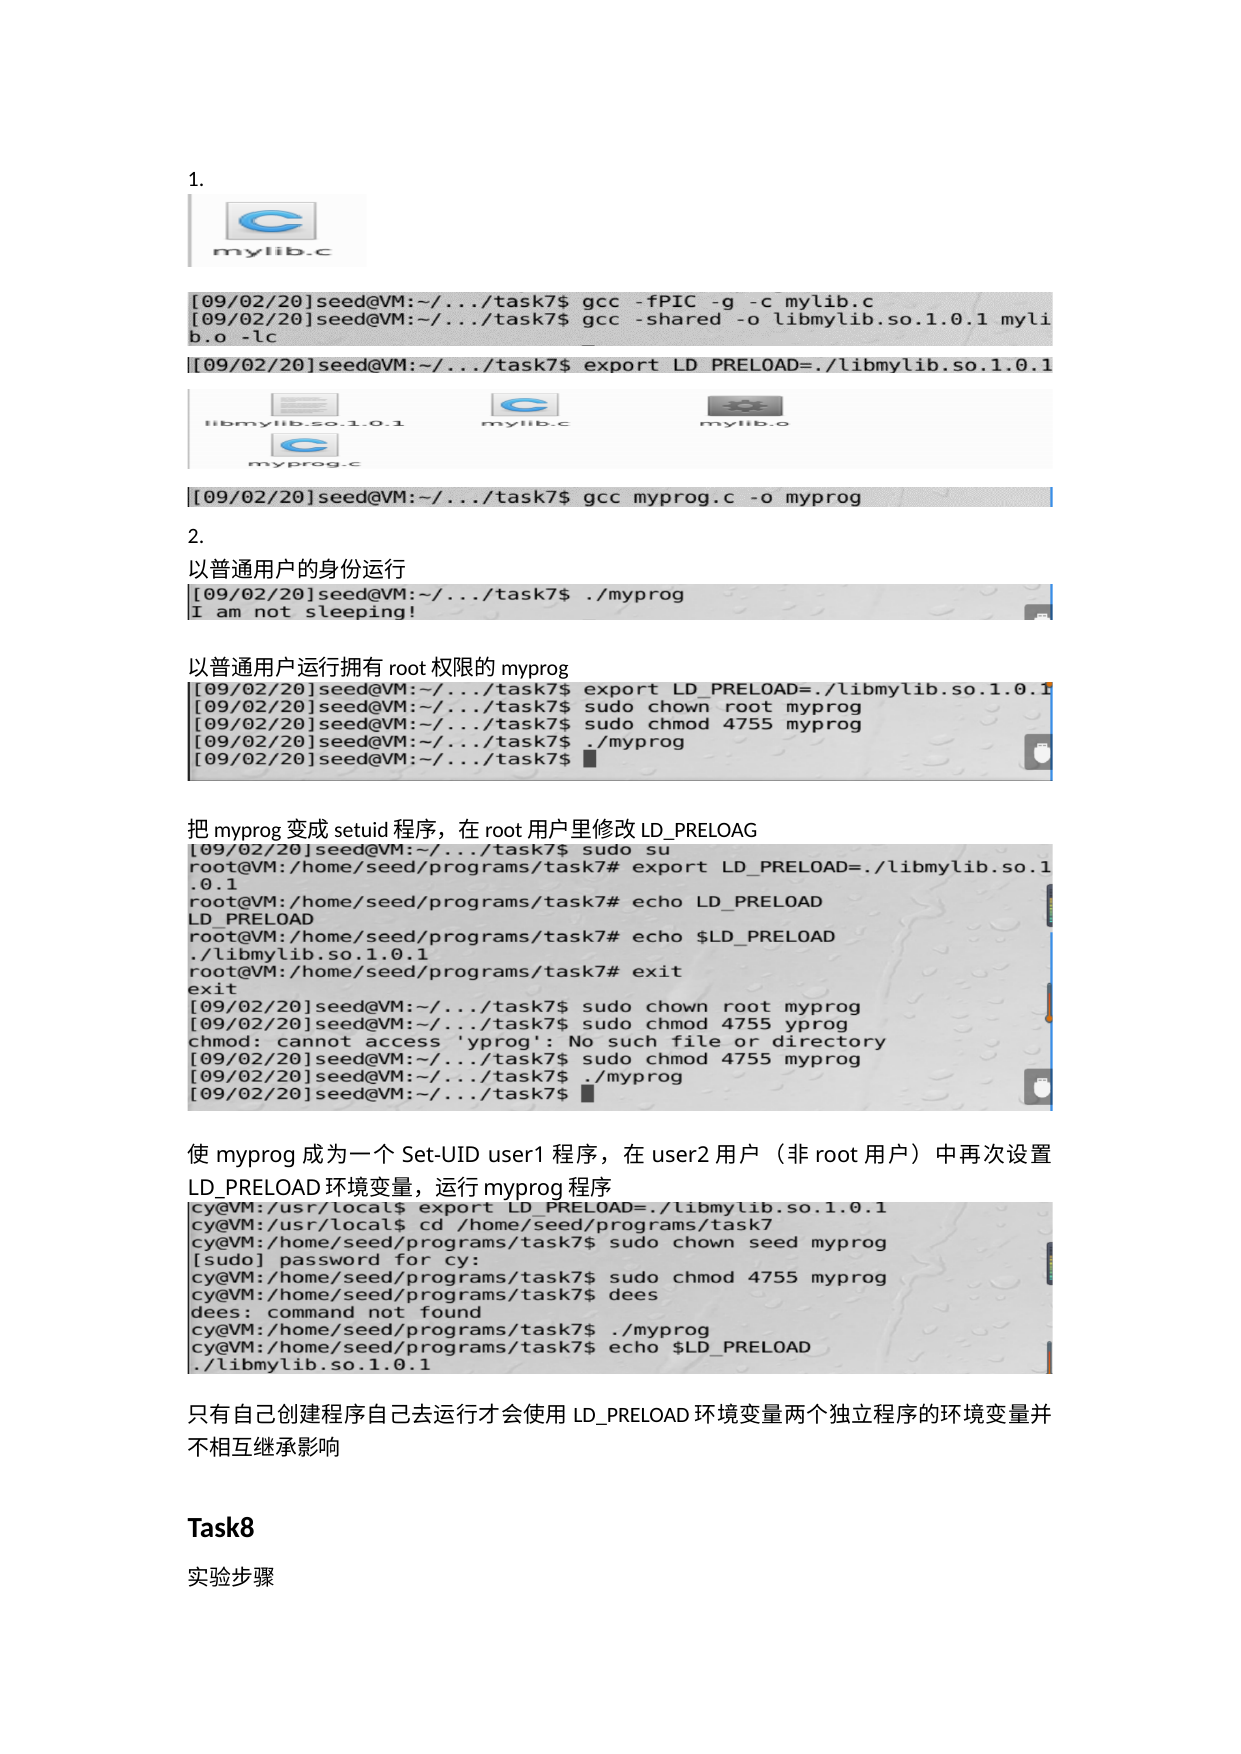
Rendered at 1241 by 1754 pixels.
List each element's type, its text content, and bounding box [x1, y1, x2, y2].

picture [187, 844, 1053, 1111]
text 以普通用户的身份运行 [187, 552, 1053, 584]
picture [187, 682, 1053, 781]
picture [187, 584, 1053, 620]
text 使myprog成为一个Set-UID user1程序，在user2用户（非root用户）中再次设置LD_PRELOAD环境变量，运行myprog程序 [187, 1137, 1053, 1202]
text Task8 [187, 1494, 1053, 1559]
text 1. [187, 162, 1053, 194]
picture [187, 357, 1053, 373]
text 只有自己创建程序自己去运行才会使用LD_PRELOAD环境变量两个独立程序的环境变量并不相互继承影响 [187, 1397, 1053, 1462]
picture [187, 292, 1053, 346]
text 以普通用户运行拥有root权限的myprog [187, 649, 1053, 682]
picture [187, 1202, 1053, 1374]
text 把myprog变成setuid程序，在root用户里修改LD_PRELOAG [187, 812, 1053, 844]
picture [187, 487, 1053, 507]
text 实验步骤 [187, 1559, 1053, 1592]
text 2. [187, 519, 1053, 552]
